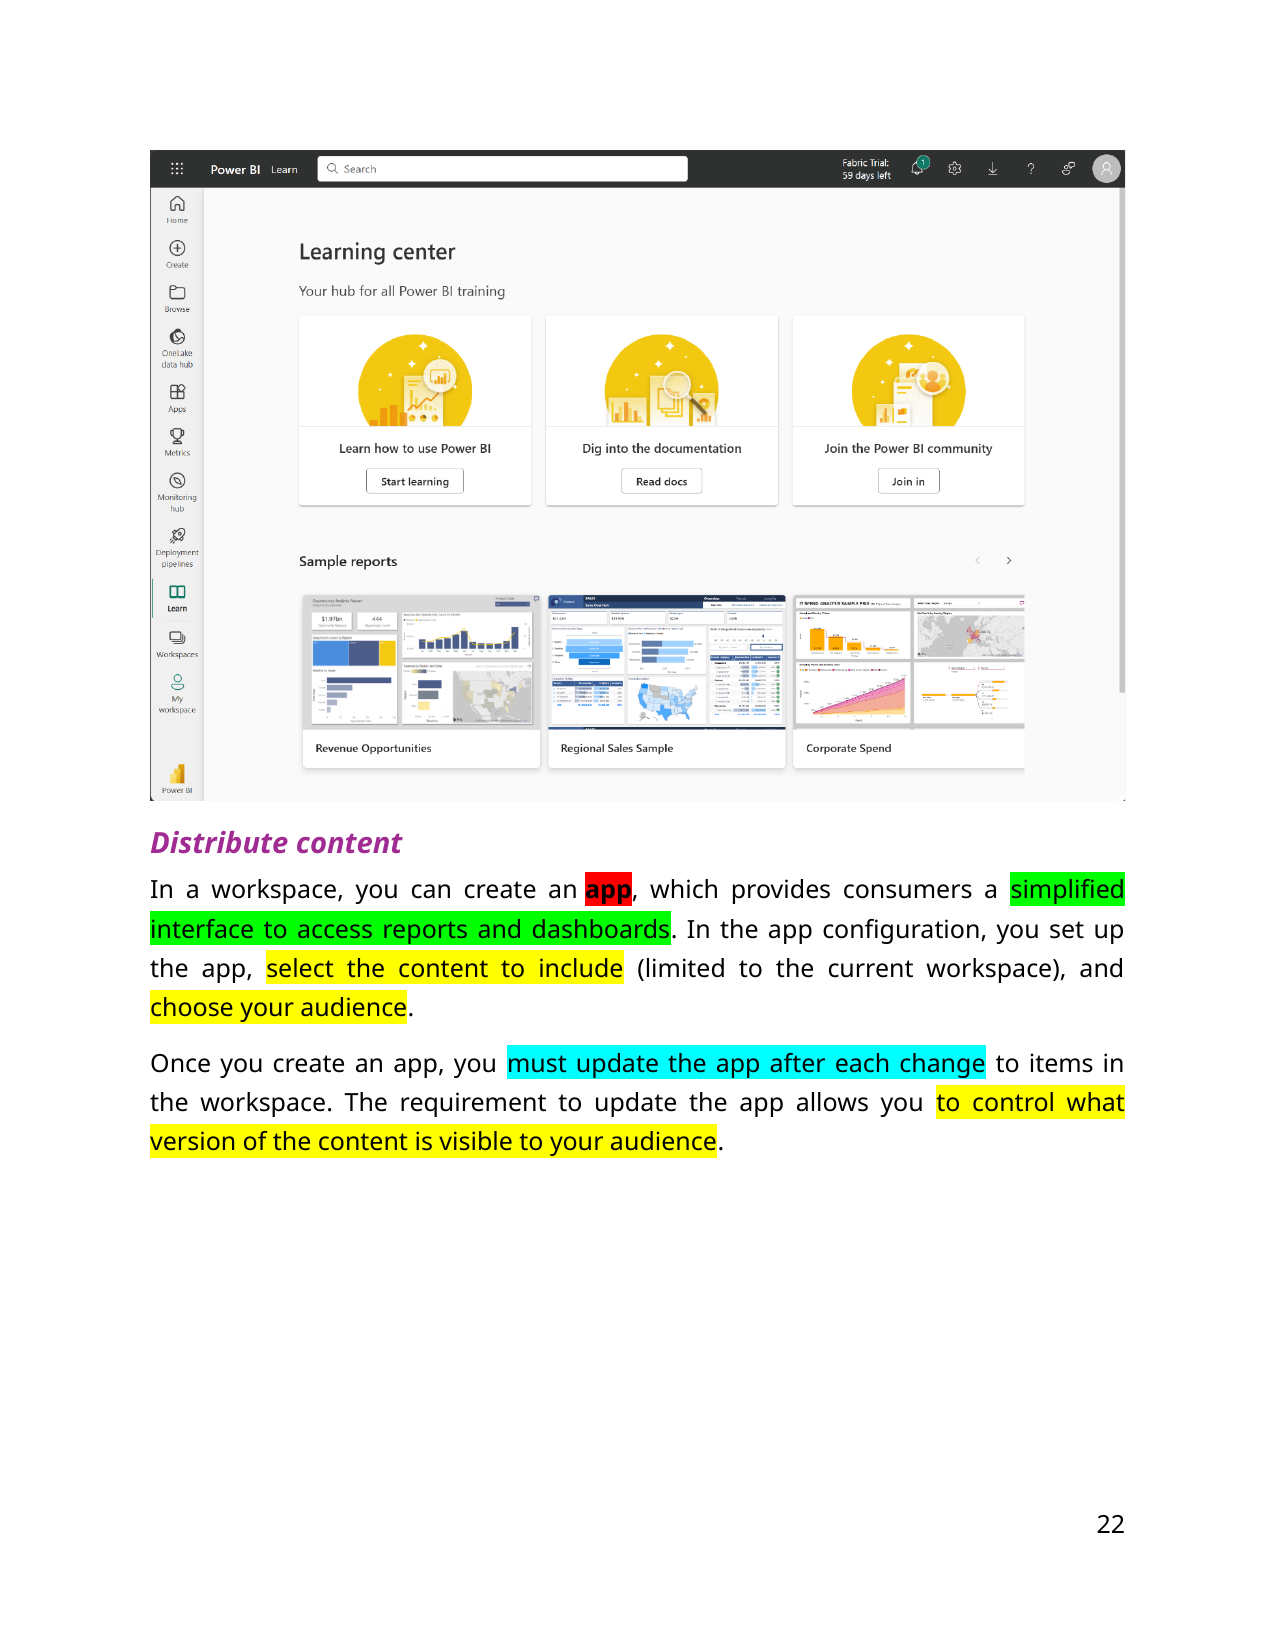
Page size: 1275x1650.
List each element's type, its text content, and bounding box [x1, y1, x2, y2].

picture [150, 150, 1125, 801]
text Once you create an app, you must update the app after each change to items in the workspace. The requirement to update the app allows you to control what version of the content is visible to your audience. [150, 1045, 1125, 1158]
subtitle Distribute content [150, 822, 1125, 862]
text In a workspace, you can create an app, which provides consumers a simplified interface to access reports and dashboards. In the app configuration, you set up the app, select the content to include (limited to the current workspace), and choose your audience. [150, 872, 1125, 1024]
